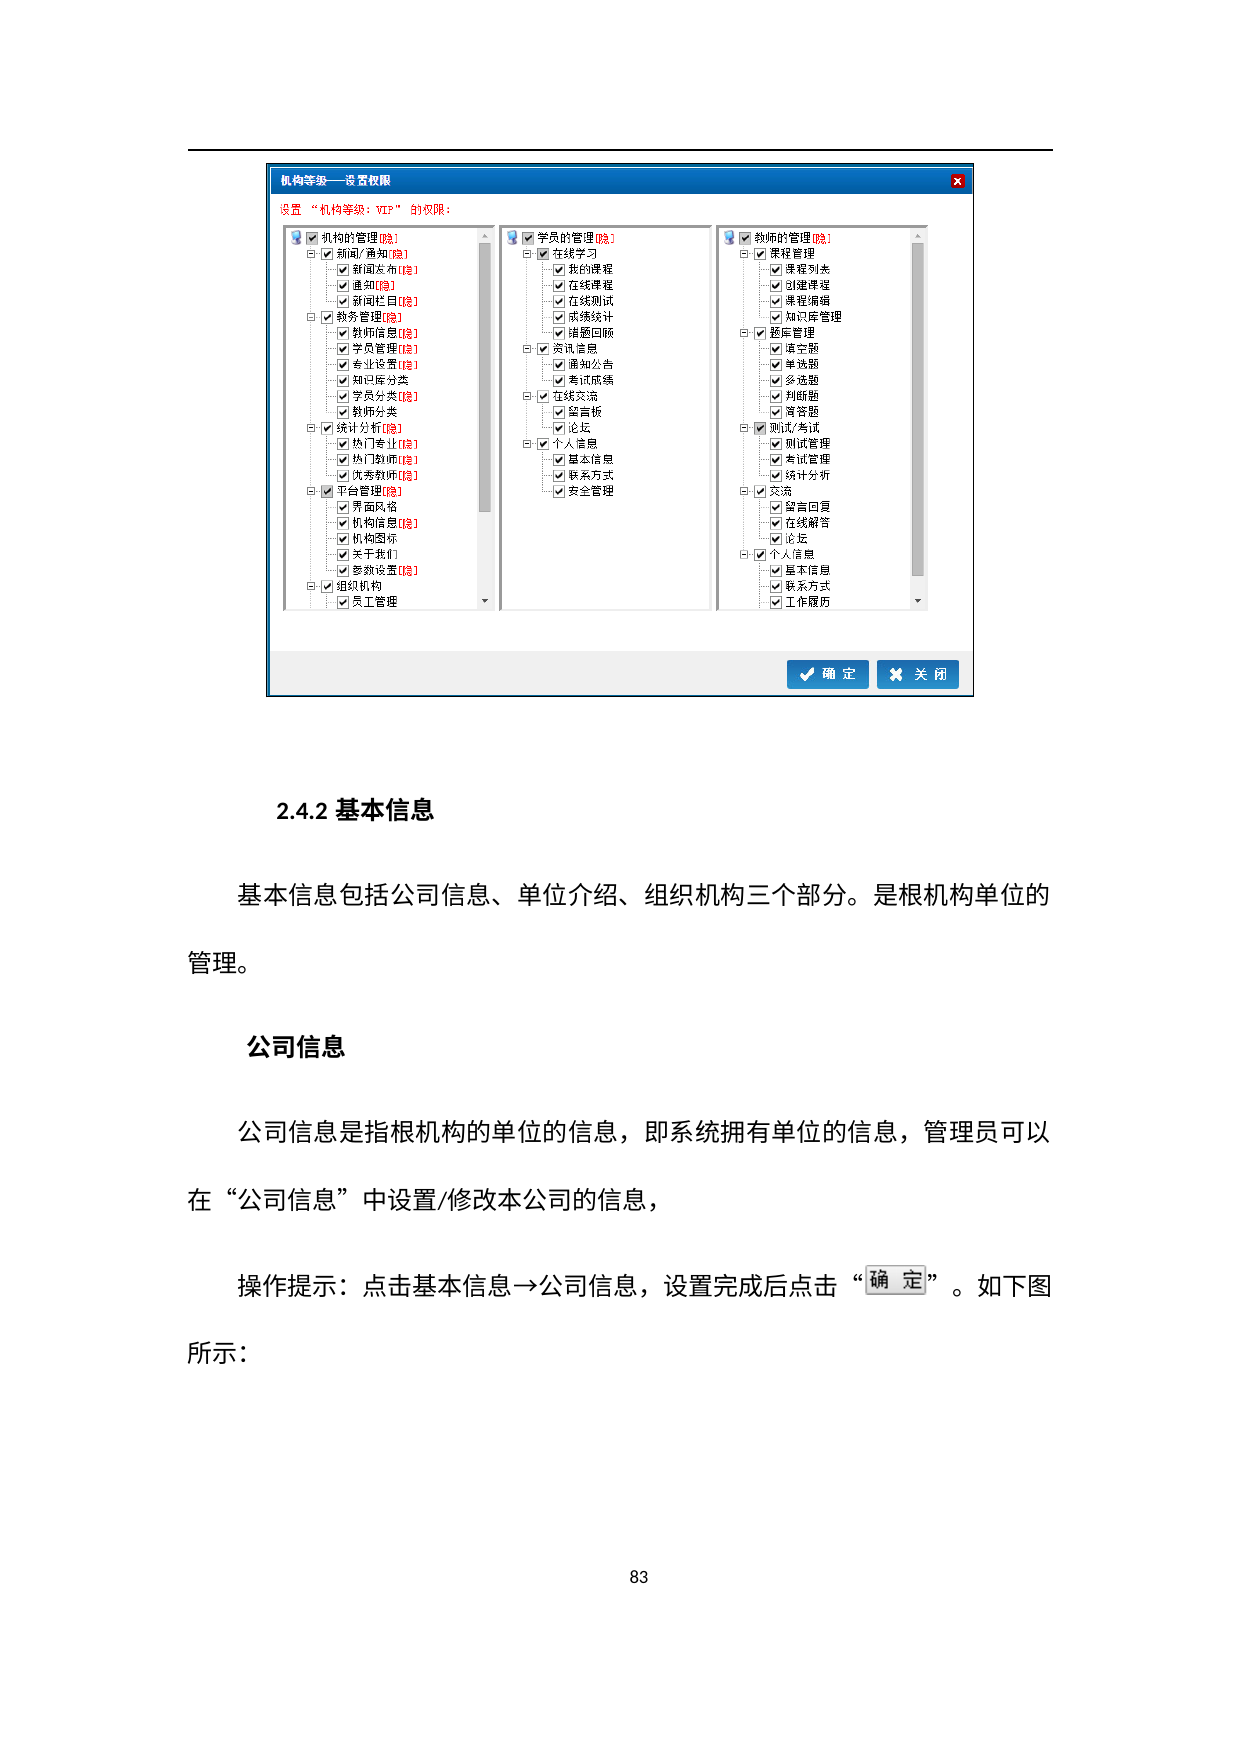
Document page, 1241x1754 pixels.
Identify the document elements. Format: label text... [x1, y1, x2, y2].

subtitle 公司信息 [187, 1012, 1053, 1080]
text 基本信息包括公司信息、单位介绍、组织机构三个部分。是根机构单位的管理。 [187, 859, 1053, 995]
subtitle 基本信息 [276, 774, 1053, 842]
picture [271, 168, 973, 694]
picture [864, 1265, 928, 1295]
text 公司信息是指根机构的单位的信息，即系统拥有单位的信息，管理员可以在“公司信息”中设置/修改本公司的信息， [187, 1097, 1053, 1233]
text 操作提示：点击基本信息→公司信息，设置完成后点击“”。如下图所示： [187, 1250, 1053, 1386]
